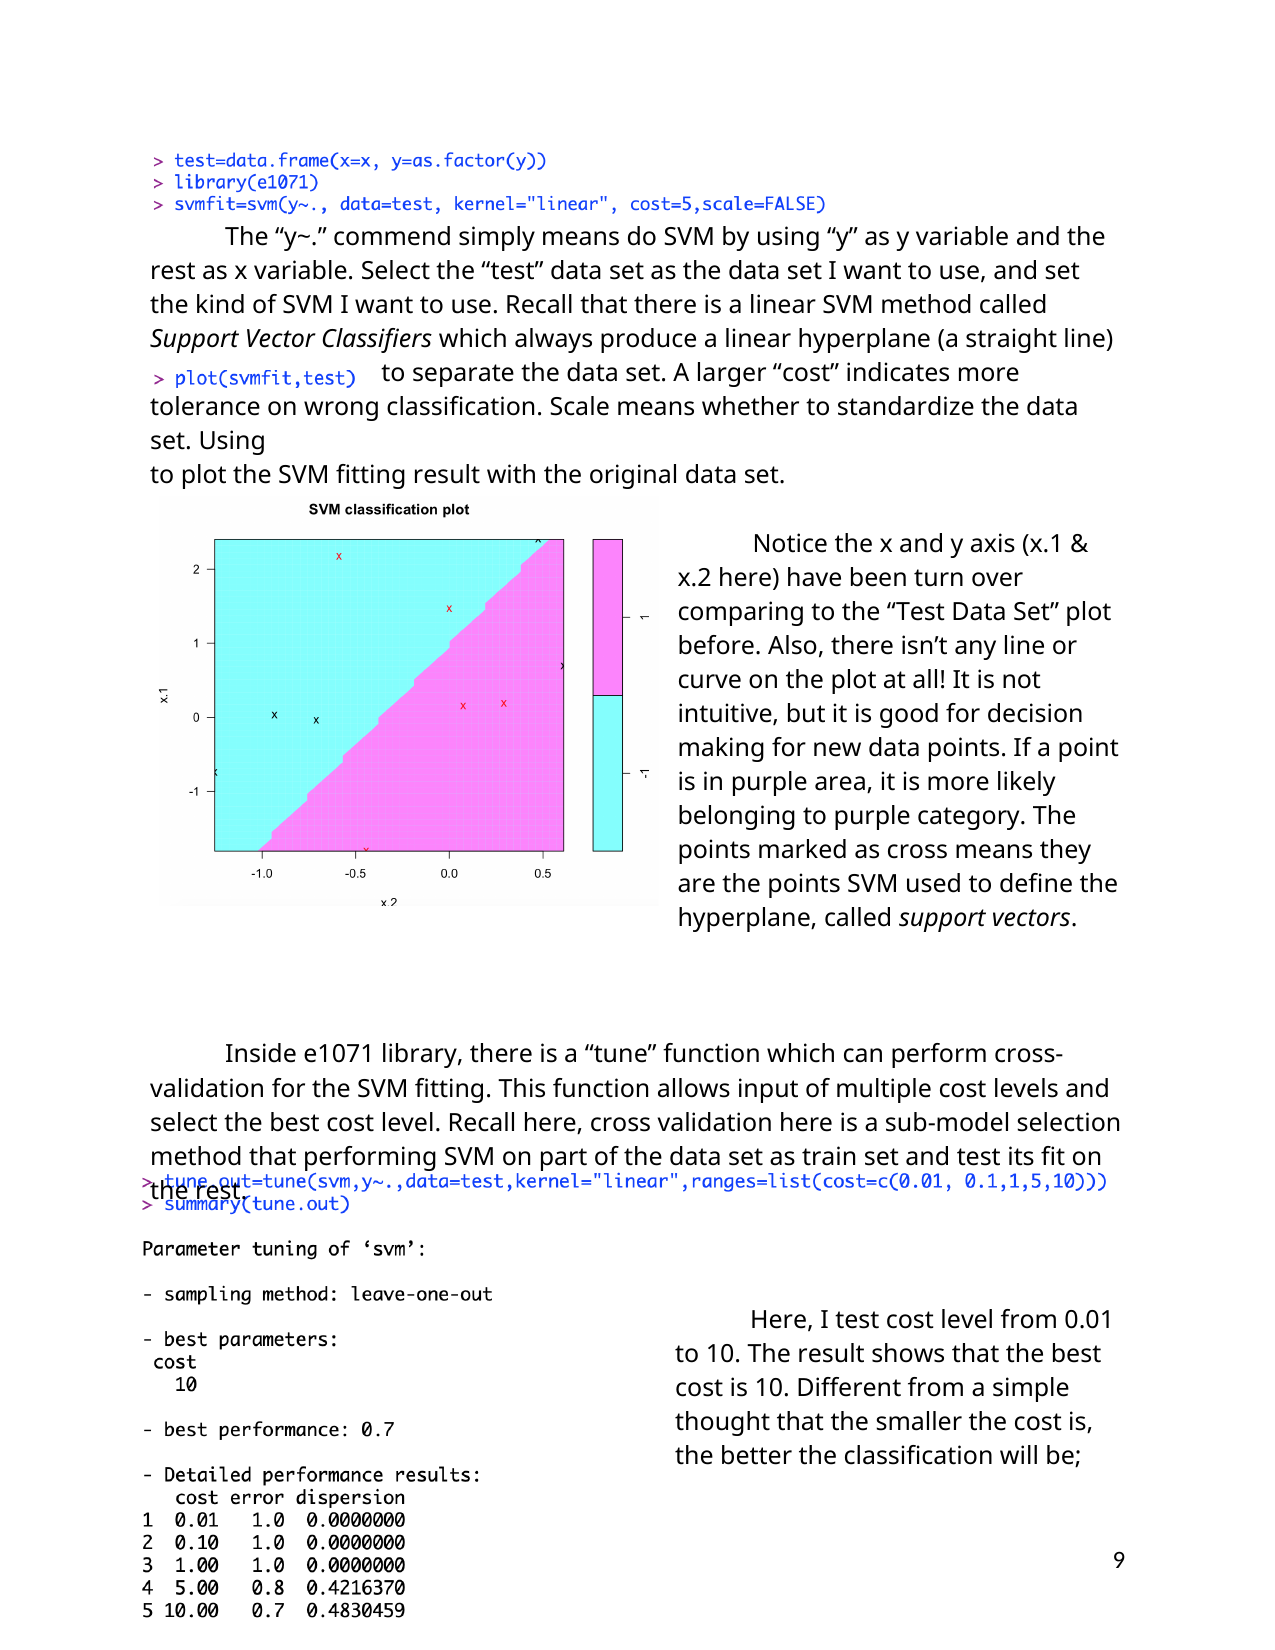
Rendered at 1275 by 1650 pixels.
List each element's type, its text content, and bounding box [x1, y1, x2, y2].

text to plot the SVM fitting result with the original data set. [150, 286, 1125, 320]
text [150, 150, 1125, 286]
picture [139, 997, 1115, 1457]
text Inside e1071 library, there is a “tune” function which can perform cross-validation for the SVM fitting. This function allows input of multiple cost levels and select the best cost level. Recall here, cross validation here is a sub-model selection method that performing SVM on part of the data set as train set and test its fit on the rest. [150, 865, 1125, 1036]
picture [150, 302, 363, 319]
picture [158, 326, 658, 735]
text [675, 1131, 1125, 1437]
